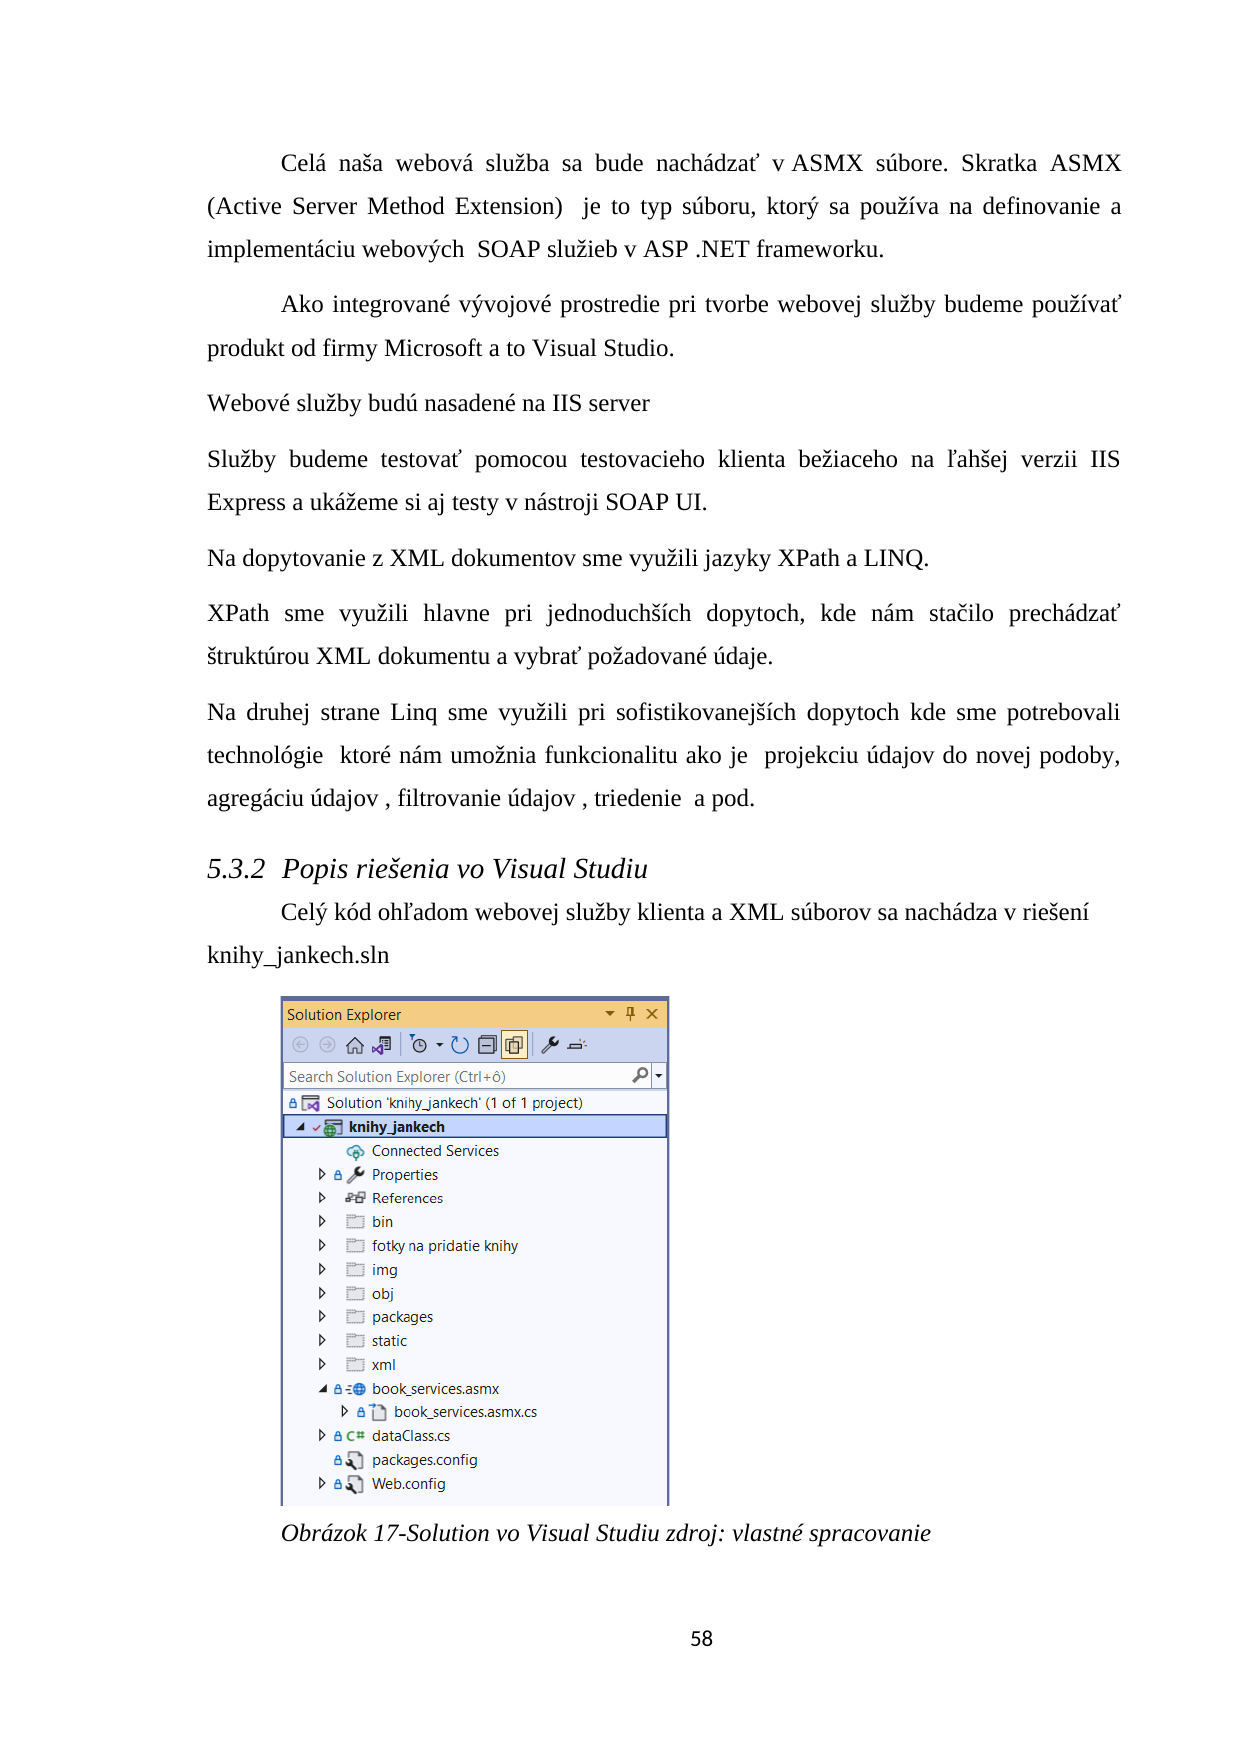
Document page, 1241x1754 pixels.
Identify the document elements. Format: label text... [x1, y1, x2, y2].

subtitle Popis riešenia vo Visual Studiu [207, 851, 1122, 885]
text XPath sme využili hlavne pri jednoduchších dopytoch, kde nám stačilo prechádzať štruktúrou XML dokumentu a vybrať požadované údaje. [207, 598, 1122, 670]
text Celá naša webová služba sa bude nachádzať v ASMX súbore. Skratka ASMX (Active Server Method Extension) je to typ súboru, ktorý sa používa na definovanie a implementáciu webových SOAP služieb v ASP .NET frameworku. [207, 148, 1122, 263]
text Služby budeme testovať pomocou testovacieho klienta bežiaceho na ľahšej verzii IIS Express a ukážeme si aj testy v nástroji SOAP UI. [207, 444, 1122, 516]
text Obrázok 17-Solution vo Visual Studiu zdroj: vlastné spracovanie [207, 1518, 1122, 1547]
text Webové služby budú nasadené na IIS server [207, 388, 1122, 417]
text Ako integrované vývojové prostredie pri tvorbe webovej služby budeme používať produkt od firmy Microsoft a to Visual Studio. [207, 289, 1122, 361]
picture [280, 996, 670, 1506]
text Celý kód ohľadom webovej služby klienta a XML súborov sa nachádza v riešení knihy_jankech.sln [207, 897, 1122, 969]
text Na druhej strane Linq sme využili pri sofistikovanejších dopytoch kde sme potrebovali technológie ktoré nám umožnia funkcionalitu ako je projekciu údajov do novej podoby, agregáciu údajov , filtrovanie údajov , triedenie a pod. [207, 697, 1122, 812]
text Na dopytovanie z XML dokumentov sme využili jazyky XPath a LINQ. [207, 543, 1122, 571]
